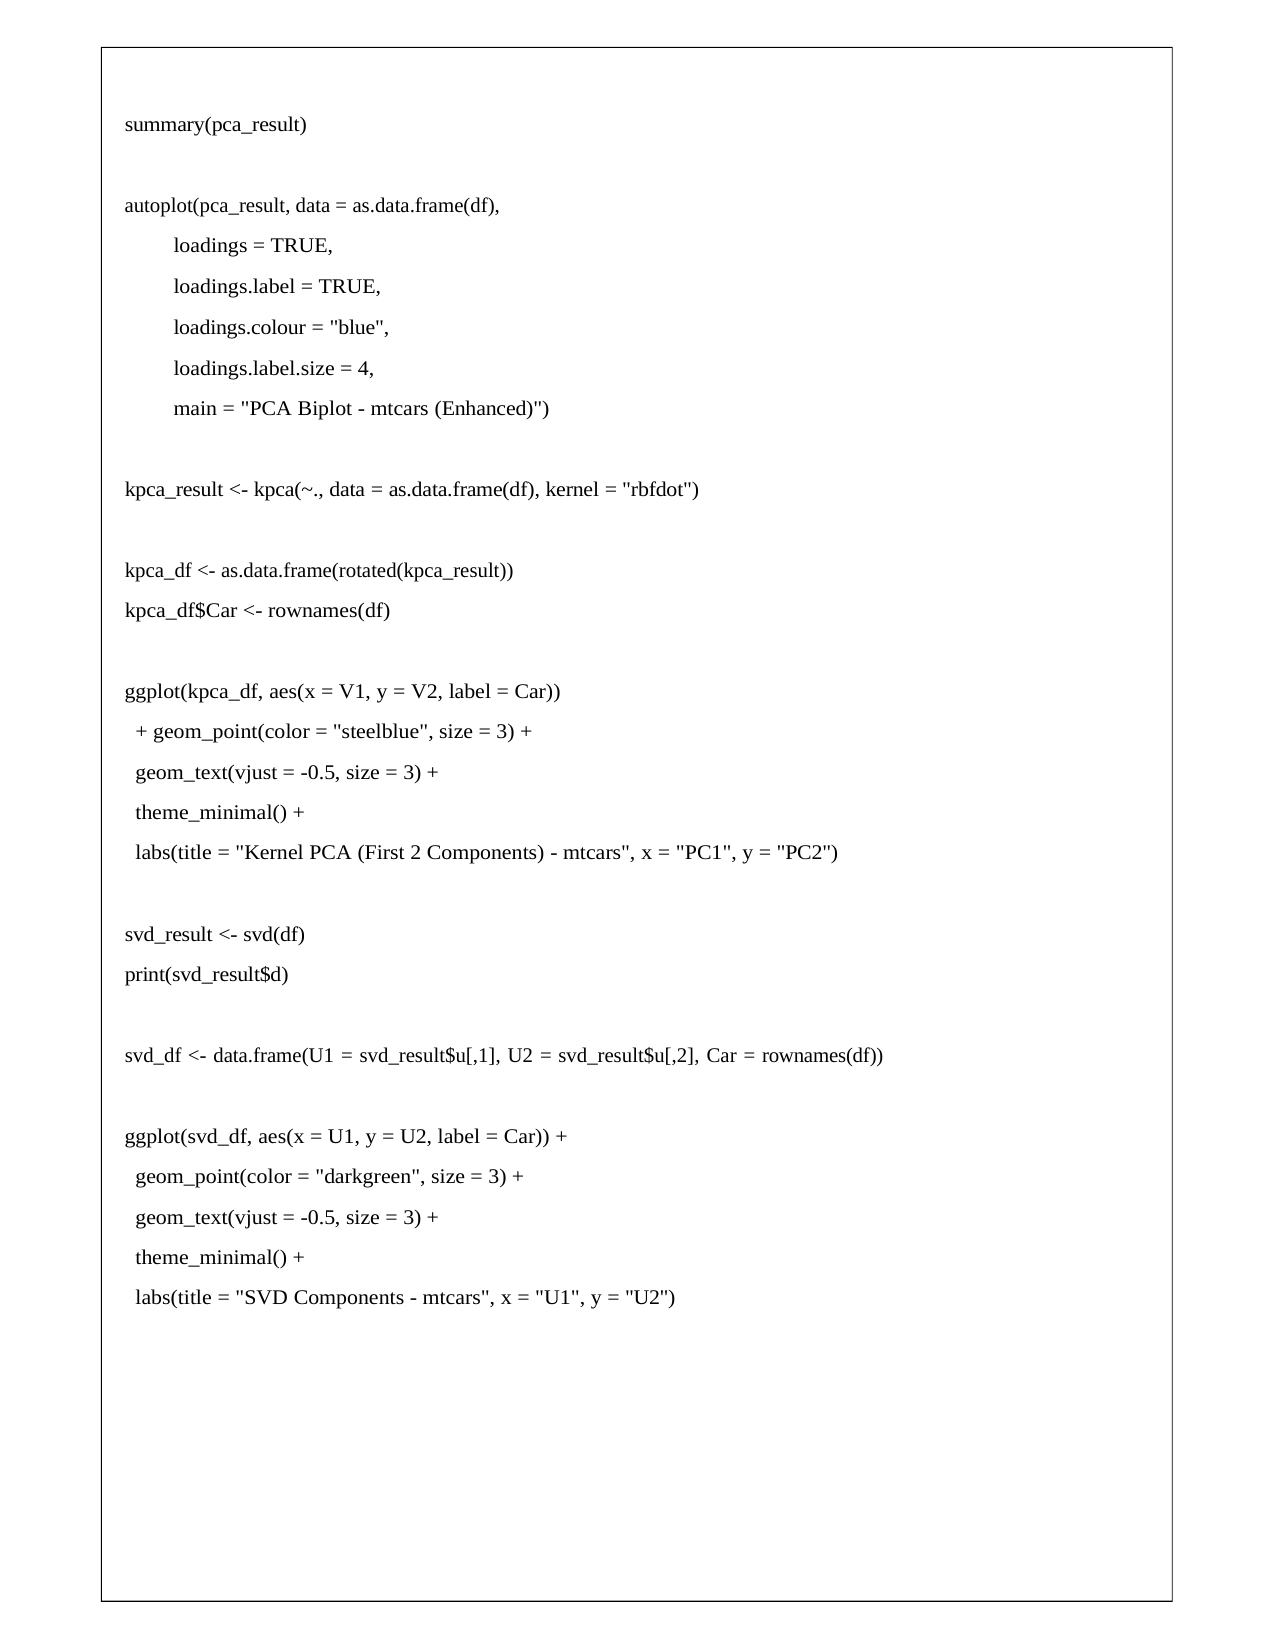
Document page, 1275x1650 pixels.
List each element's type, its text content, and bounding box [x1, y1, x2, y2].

text labs(title = "SVD Components - mtcars", x = "U1", y = "U2") [135, 1286, 1162, 1309]
text loadings.label = TRUE, loadings.colour = "blue", loadings.label.size = 4, [173, 274, 394, 379]
text svd_df <- data.frame(U1 = svd_result$u[,1], U2 = svd_result$u[,2], Car = rownames(df)) [124, 1043, 1162, 1067]
text autoplot(pca_result, data = as.data.frame(df), loadings = TRUE, [124, 193, 572, 257]
text main = "PCA Biplot - mtcars (Enhanced)") [173, 396, 1162, 419]
text ggplot(kpca_df, aes(x = V1, y = V2, label = Car)) + geom_point(color = "steelblue", size = 3) + geom_text(vjust = -0.5, size = 3) + theme_minimal() + [124, 679, 572, 824]
text kpca_result <- kpca(~., data = as.data.frame(df), kernel = "rbfdot") [124, 477, 1162, 501]
text labs(title = "Kernel PCA (First 2 Components) - mtcars", x = "PC1", y = "PC2") [135, 841, 1162, 864]
text kpca_df <- as.data.frame(rotated(kpca_result)) kpca_df$Car <- rownames(df) [124, 558, 572, 622]
text ggplot(svd_df, aes(x = U1, y = U2, label = Car)) + geom_point(color = "darkgreen", size = 3) + geom_text(vjust = -0.5, size = 3) + theme_minimal() + [124, 1124, 572, 1269]
text svd_result <- svd(df) print(svd_result$d) [124, 922, 394, 986]
text summary(pca_result) [124, 112, 1162, 136]
